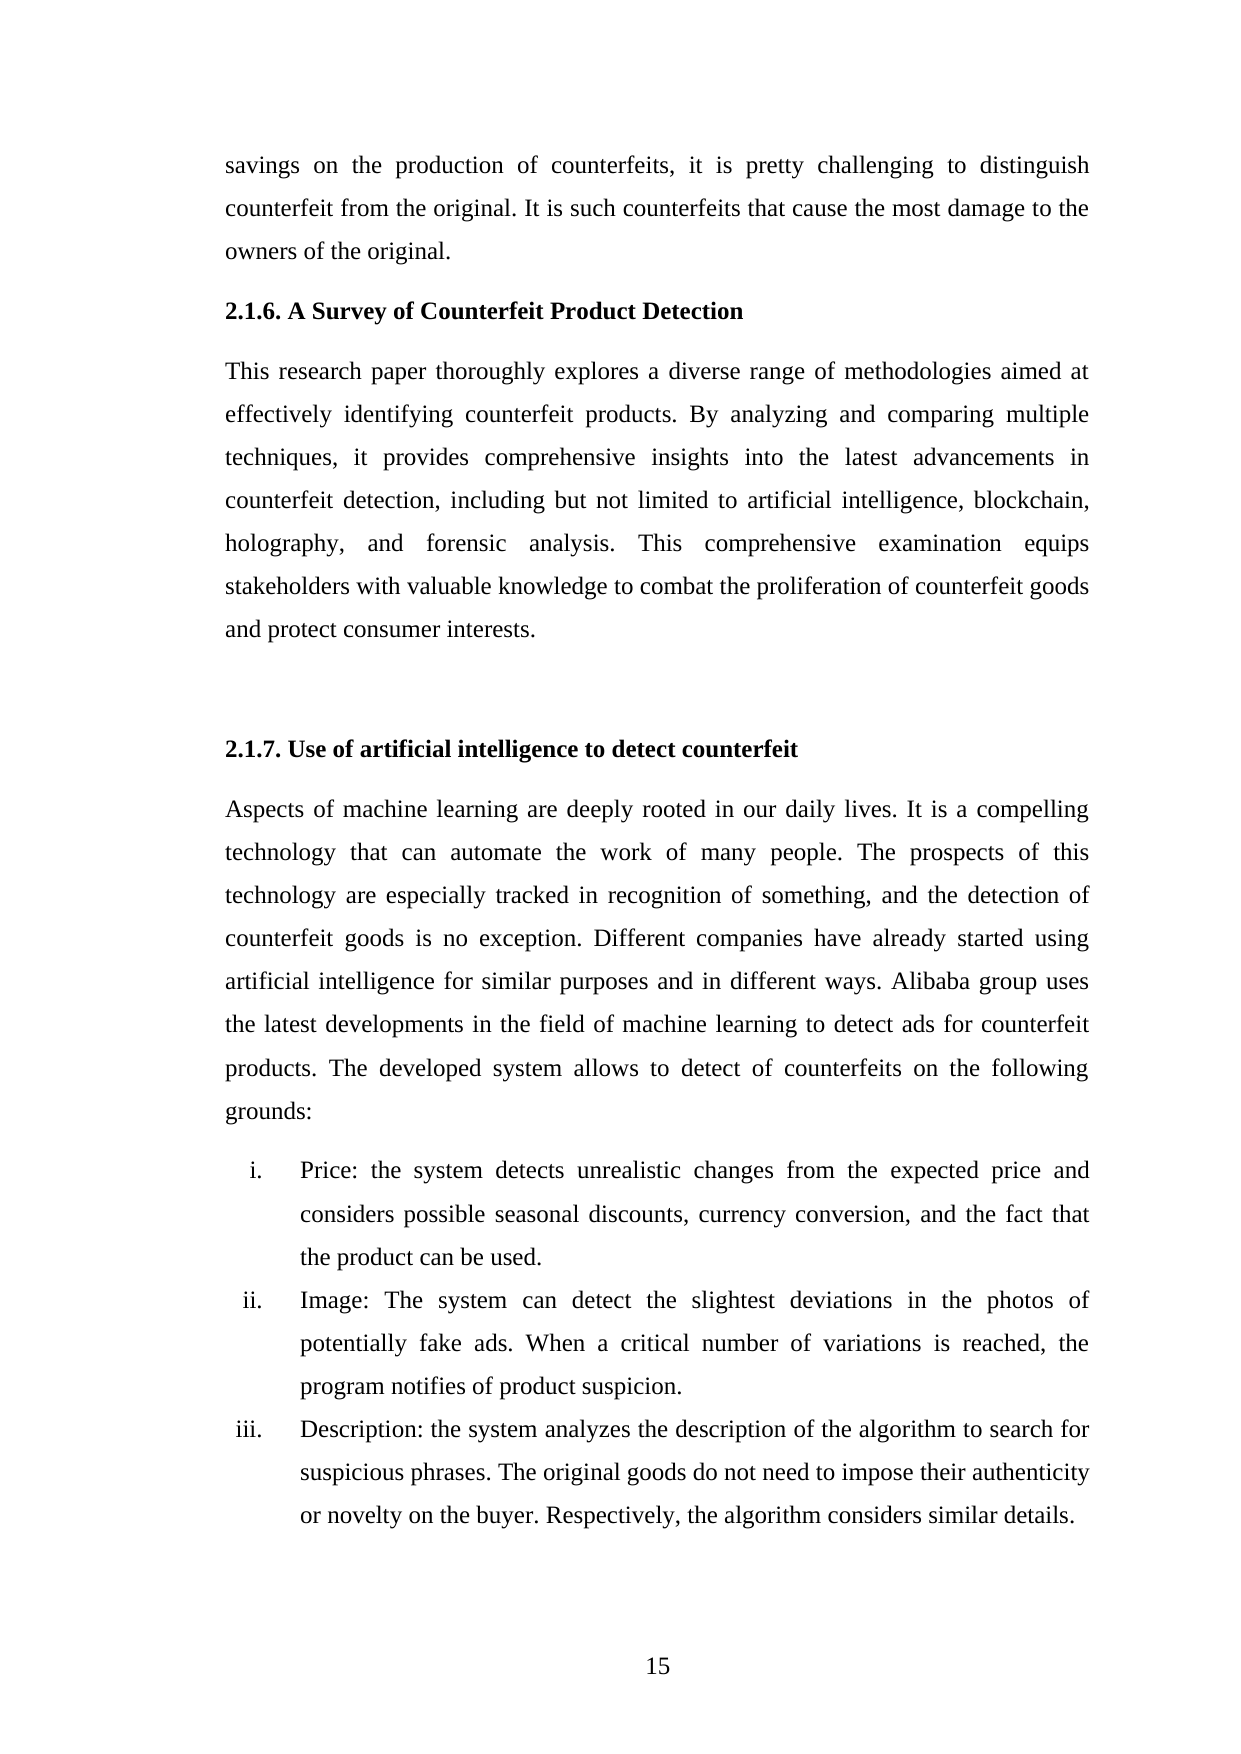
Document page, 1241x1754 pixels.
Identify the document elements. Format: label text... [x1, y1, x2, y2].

text This research paper thoroughly explores a diverse range of methodologies aimed at effectively identifying counterfeit products. By analyzing and comparing multiple techniques, it provides comprehensive insights into the latest advancements in counterfeit detection, including but not limited to artificial intelligence, blockchain, holography, and forensic analysis. This comprehensive examination equips stakeholders with valuable knowledge to combat the proliferation of counterfeit goods and protect consumer interests. [225, 356, 1090, 643]
list Description: the system analyzes the description of the algorithm to search for suspicious phrases. The original goods do not need to impose their authenticity or novelty on the buyer. Respectively, the algorithm considers similar details. [262, 1414, 1090, 1529]
subtitle 2.1.7. Use of artificial intelligence to detect counterfeit [225, 734, 1090, 763]
subtitle 2.1.6. A Survey of Counterfeit Product Detection [225, 296, 1090, 325]
text Aspects of machine learning are deeply rooted in our daily lives. It is a compelling technology that can automate the work of many people. The prospects of this technology are especially tracked in recognition of something, and the detection of counterfeit goods is no exception. Different companies have already started using artificial intelligence for similar purposes and in different ways. Alibaba group uses the latest developments in the field of machine learning to detect ads for counterfeit products. The developed system allows to detect of counterfeits on the following grounds: [225, 794, 1090, 1124]
list Price: the system detects unrealistic changes from the expected price and considers possible seasonal discounts, currency conversion, and the fact that the product can be used. [262, 1156, 1090, 1271]
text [225, 150, 1090, 265]
list Image: The system can detect the slightest deviations in the photos of potentially fake ads. When a critical number of variations is reached, the program notifies of product suspicion. [262, 1285, 1090, 1400]
